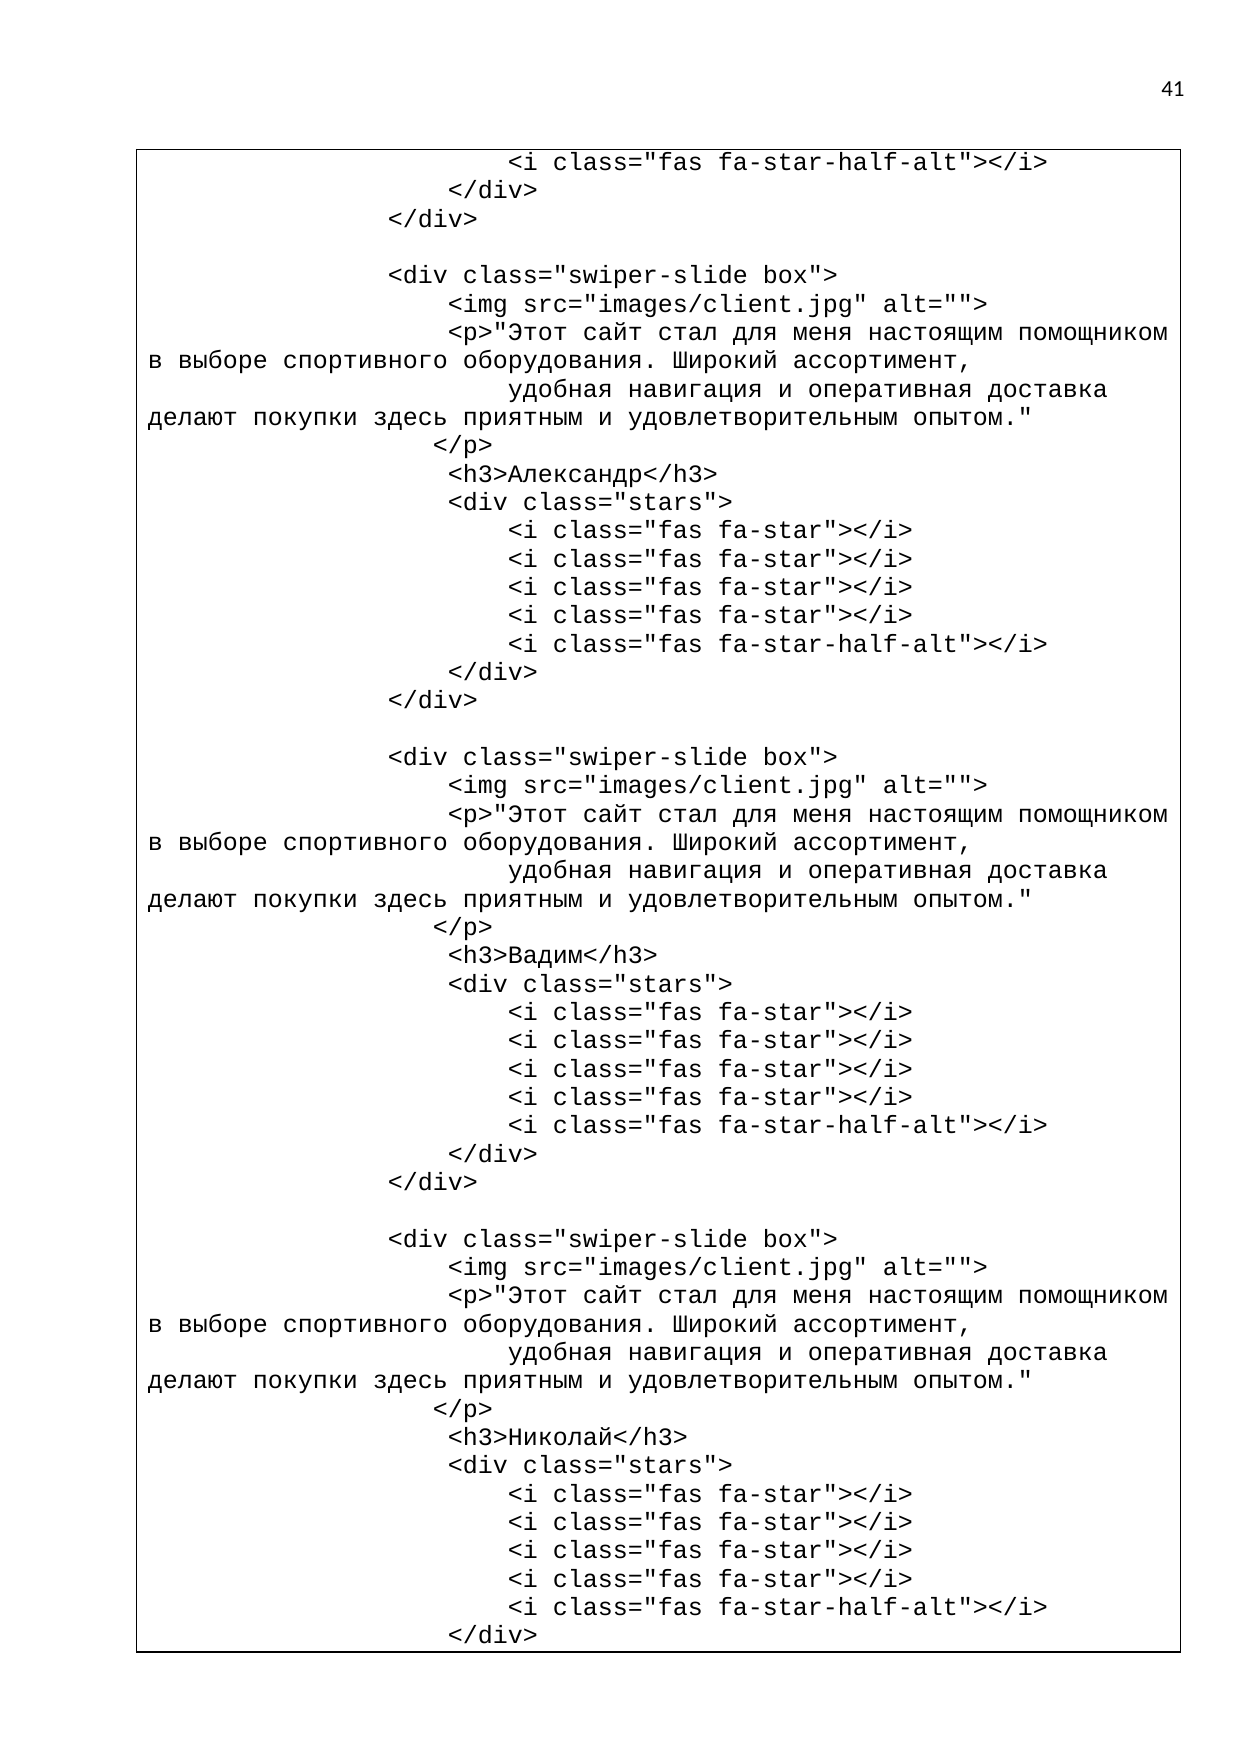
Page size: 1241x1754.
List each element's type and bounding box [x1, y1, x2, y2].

table_header [137, 150, 1180, 1651]
